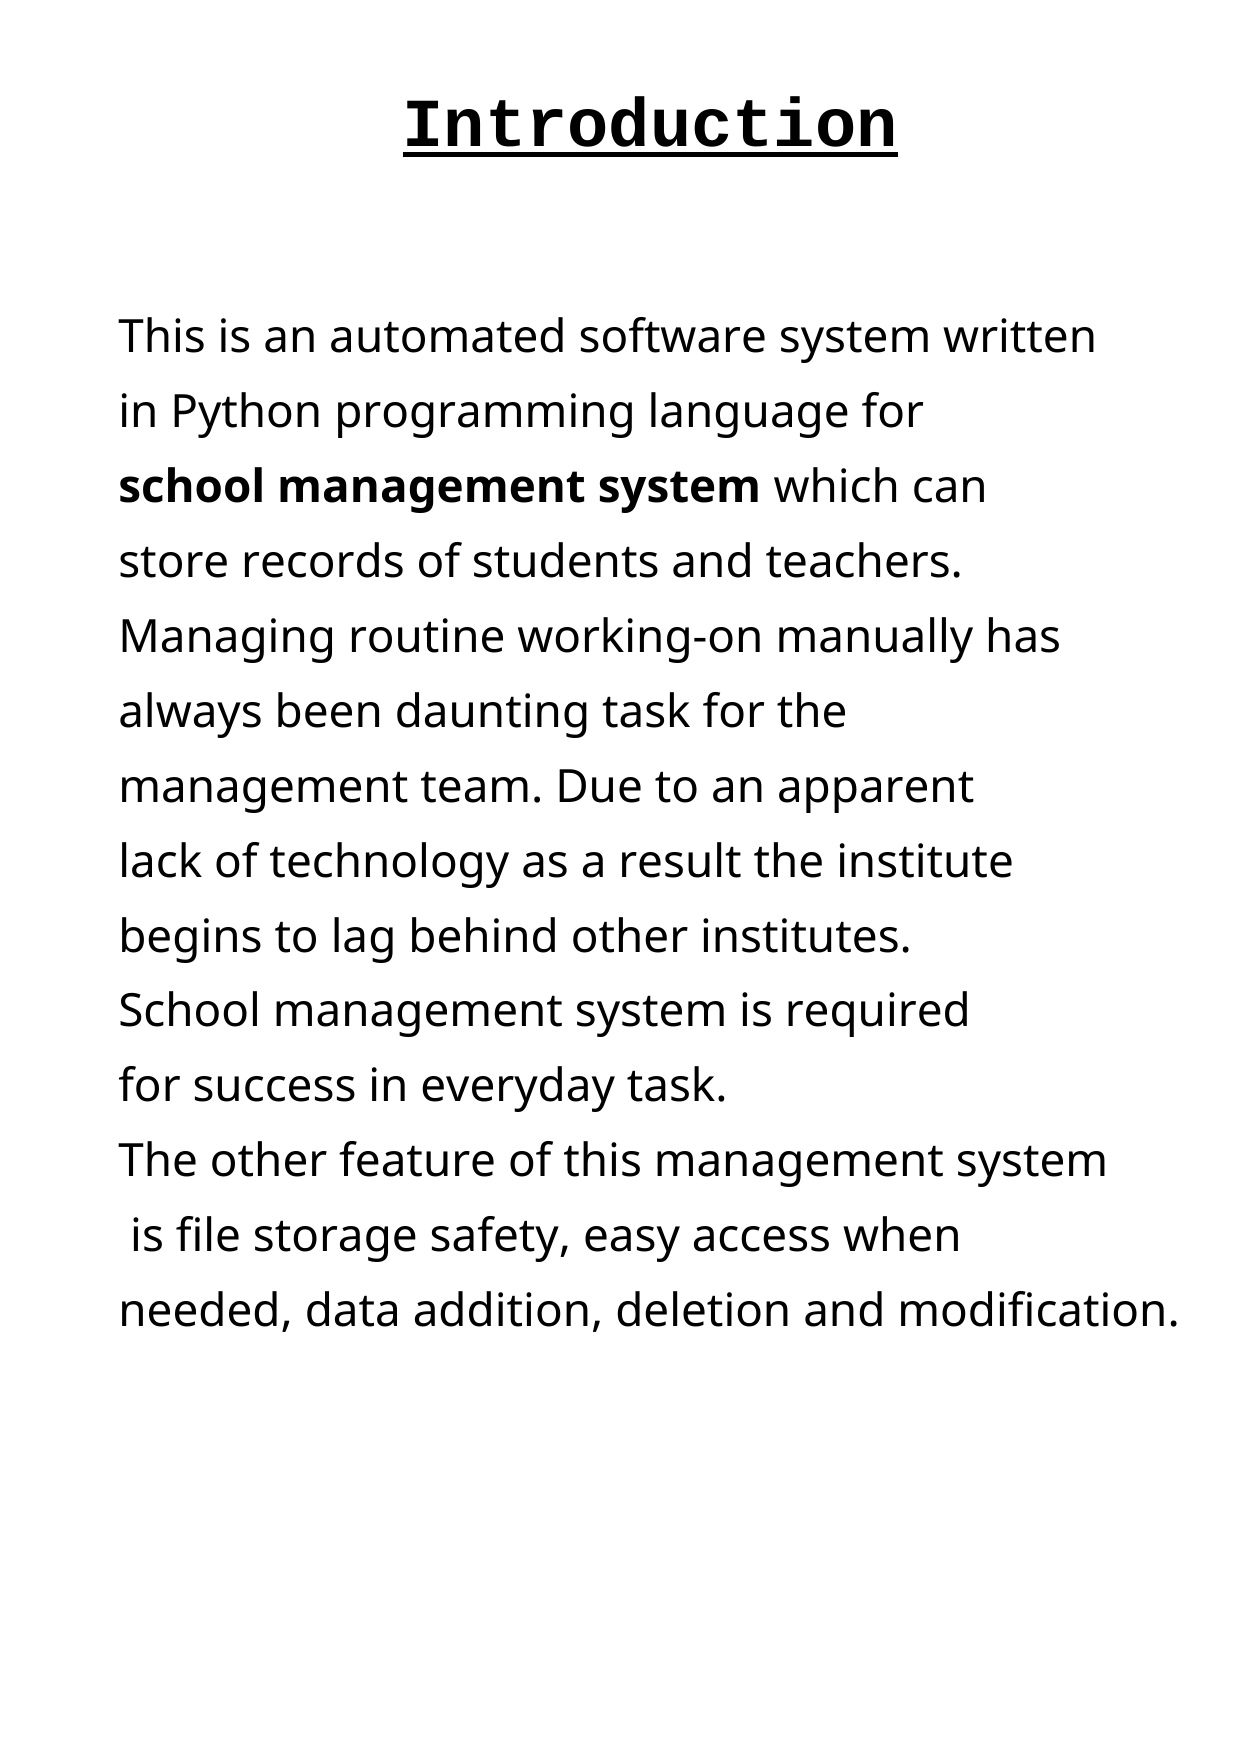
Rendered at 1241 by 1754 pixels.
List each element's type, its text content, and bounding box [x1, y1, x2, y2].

text for success in everyday task. [118, 1053, 1181, 1115]
text always been daunting task for the [118, 678, 1181, 741]
text school management system which can [118, 454, 1181, 516]
text Managing routine working-on manually has [118, 603, 1181, 666]
text management team. Due to an apparent [118, 753, 1181, 816]
text The other feature of this management system [118, 1128, 1181, 1190]
text is file storage safety, easy access when [118, 1203, 1181, 1265]
text Introduction [118, 89, 1181, 167]
text School management system is required [118, 978, 1181, 1040]
text This is an automated software system written [118, 304, 1181, 366]
text begins to lag behind other institutes. [118, 903, 1181, 965]
text store records of students and teachers. [118, 528, 1181, 591]
text lack of technology as a result the institute [118, 828, 1181, 891]
text in Python programming language for [118, 379, 1181, 441]
text needed, data addition, deletion and modification. [118, 1277, 1181, 1340]
